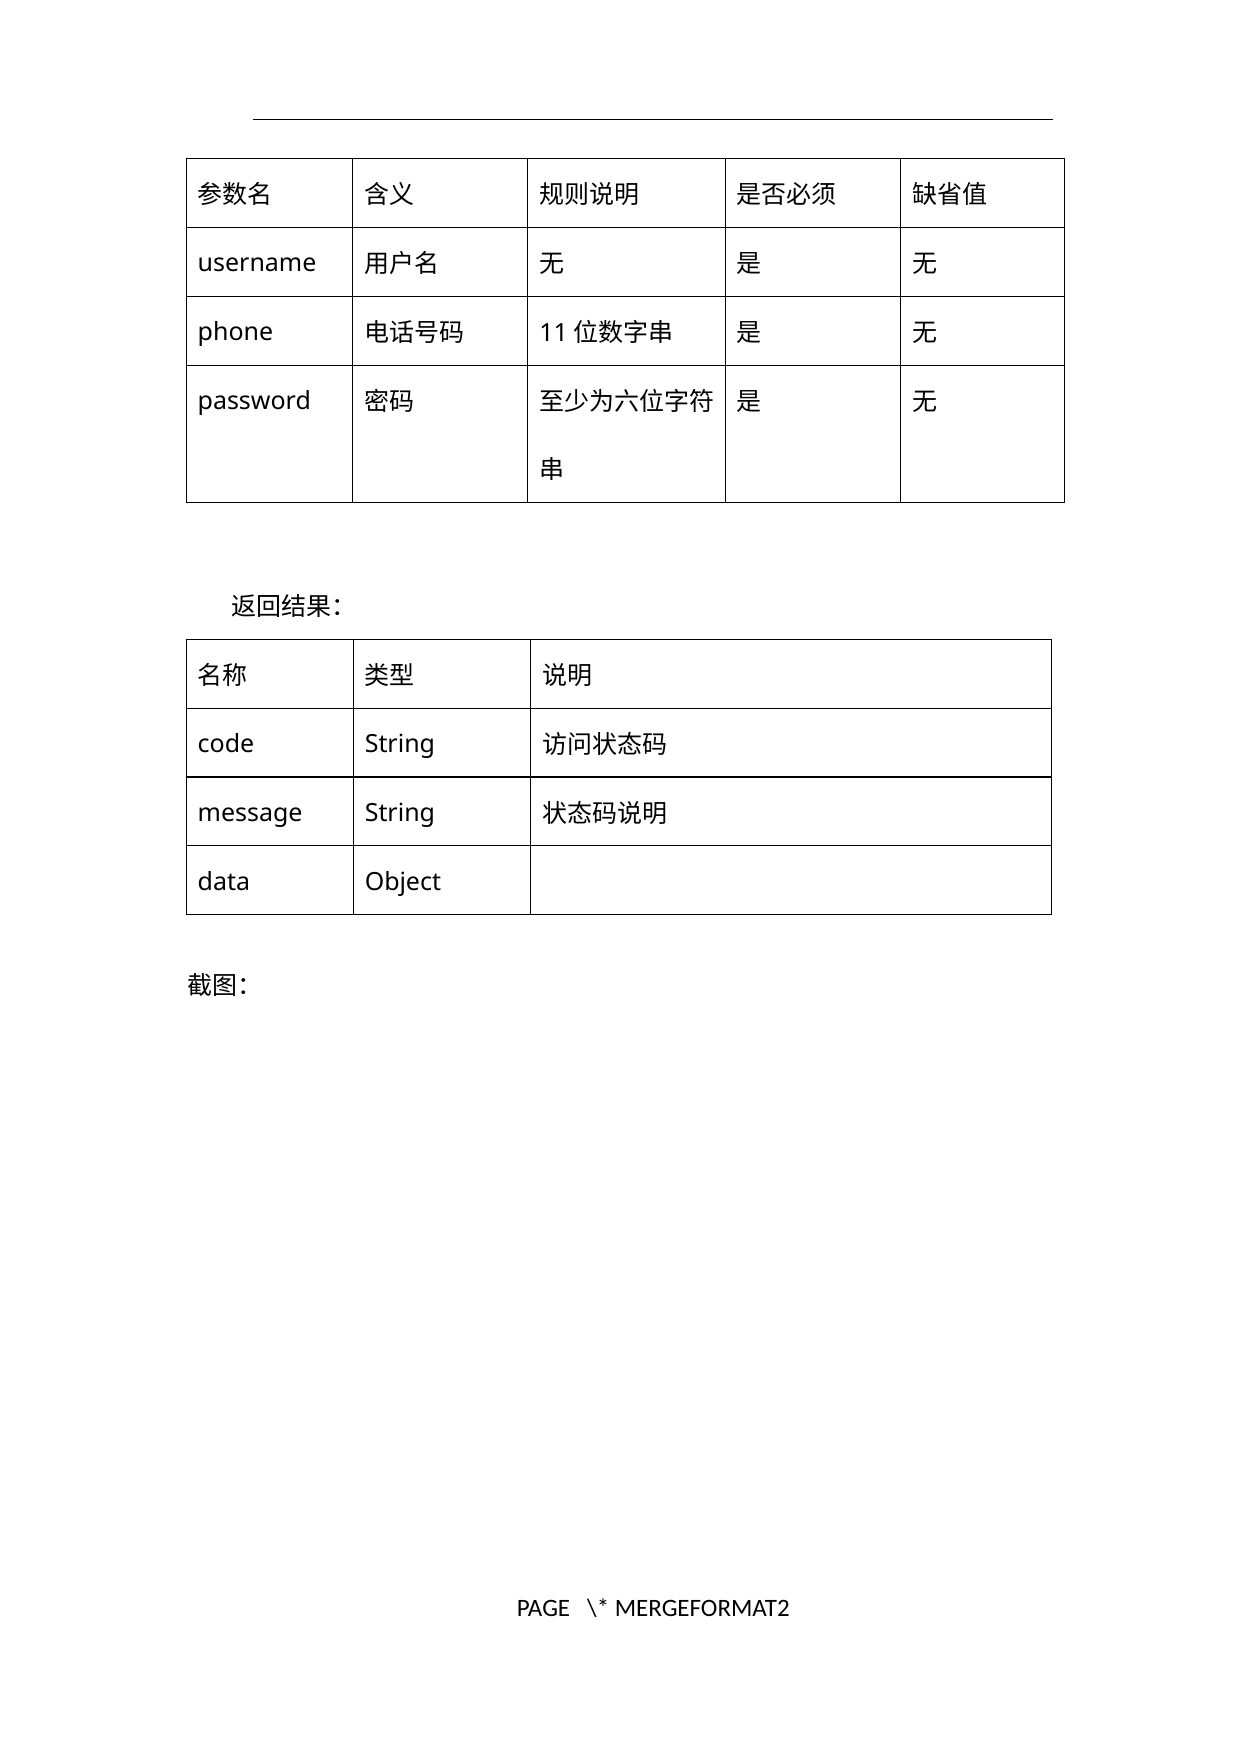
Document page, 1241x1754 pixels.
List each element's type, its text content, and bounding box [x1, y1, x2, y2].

table_header 说明 [531, 640, 1051, 707]
table_header 规则说明 [528, 159, 725, 227]
table_header 类型 [354, 640, 530, 707]
table_cell data [187, 846, 353, 914]
table_cell phone [187, 297, 352, 365]
table_cell String [354, 778, 530, 845]
table_header 名称 [187, 640, 353, 707]
table_cell 11位数字串 [528, 297, 725, 365]
table_cell 无 [901, 228, 1064, 296]
table_cell username [187, 228, 352, 296]
list 返回结果： [187, 571, 1053, 638]
table_cell code [187, 709, 353, 776]
table_cell 是 [726, 366, 900, 502]
table_header 是否必须 [726, 159, 900, 227]
table_cell password [187, 366, 352, 502]
table_cell 密码 [353, 366, 527, 502]
table_cell 无 [901, 297, 1064, 365]
table_cell 无 [901, 366, 1064, 502]
table_cell 是 [726, 297, 900, 365]
table_cell String [354, 709, 530, 776]
table_cell message [187, 778, 353, 845]
table_cell [531, 846, 1051, 914]
table_cell 用户名 [353, 228, 527, 296]
table_header 参数名 [187, 159, 352, 227]
table_cell 至少为六位字符串 [528, 366, 725, 502]
table_cell 是 [726, 228, 900, 296]
table_cell 状态码说明 [531, 778, 1051, 845]
table_header 含义 [353, 159, 527, 227]
table_header 缺省值 [901, 159, 1064, 227]
table_cell Object [354, 846, 530, 914]
list 截图： [187, 949, 1053, 1017]
table_cell 访问状态码 [531, 709, 1051, 776]
table_cell 无 [528, 228, 725, 296]
table_cell 电话号码 [353, 297, 527, 365]
